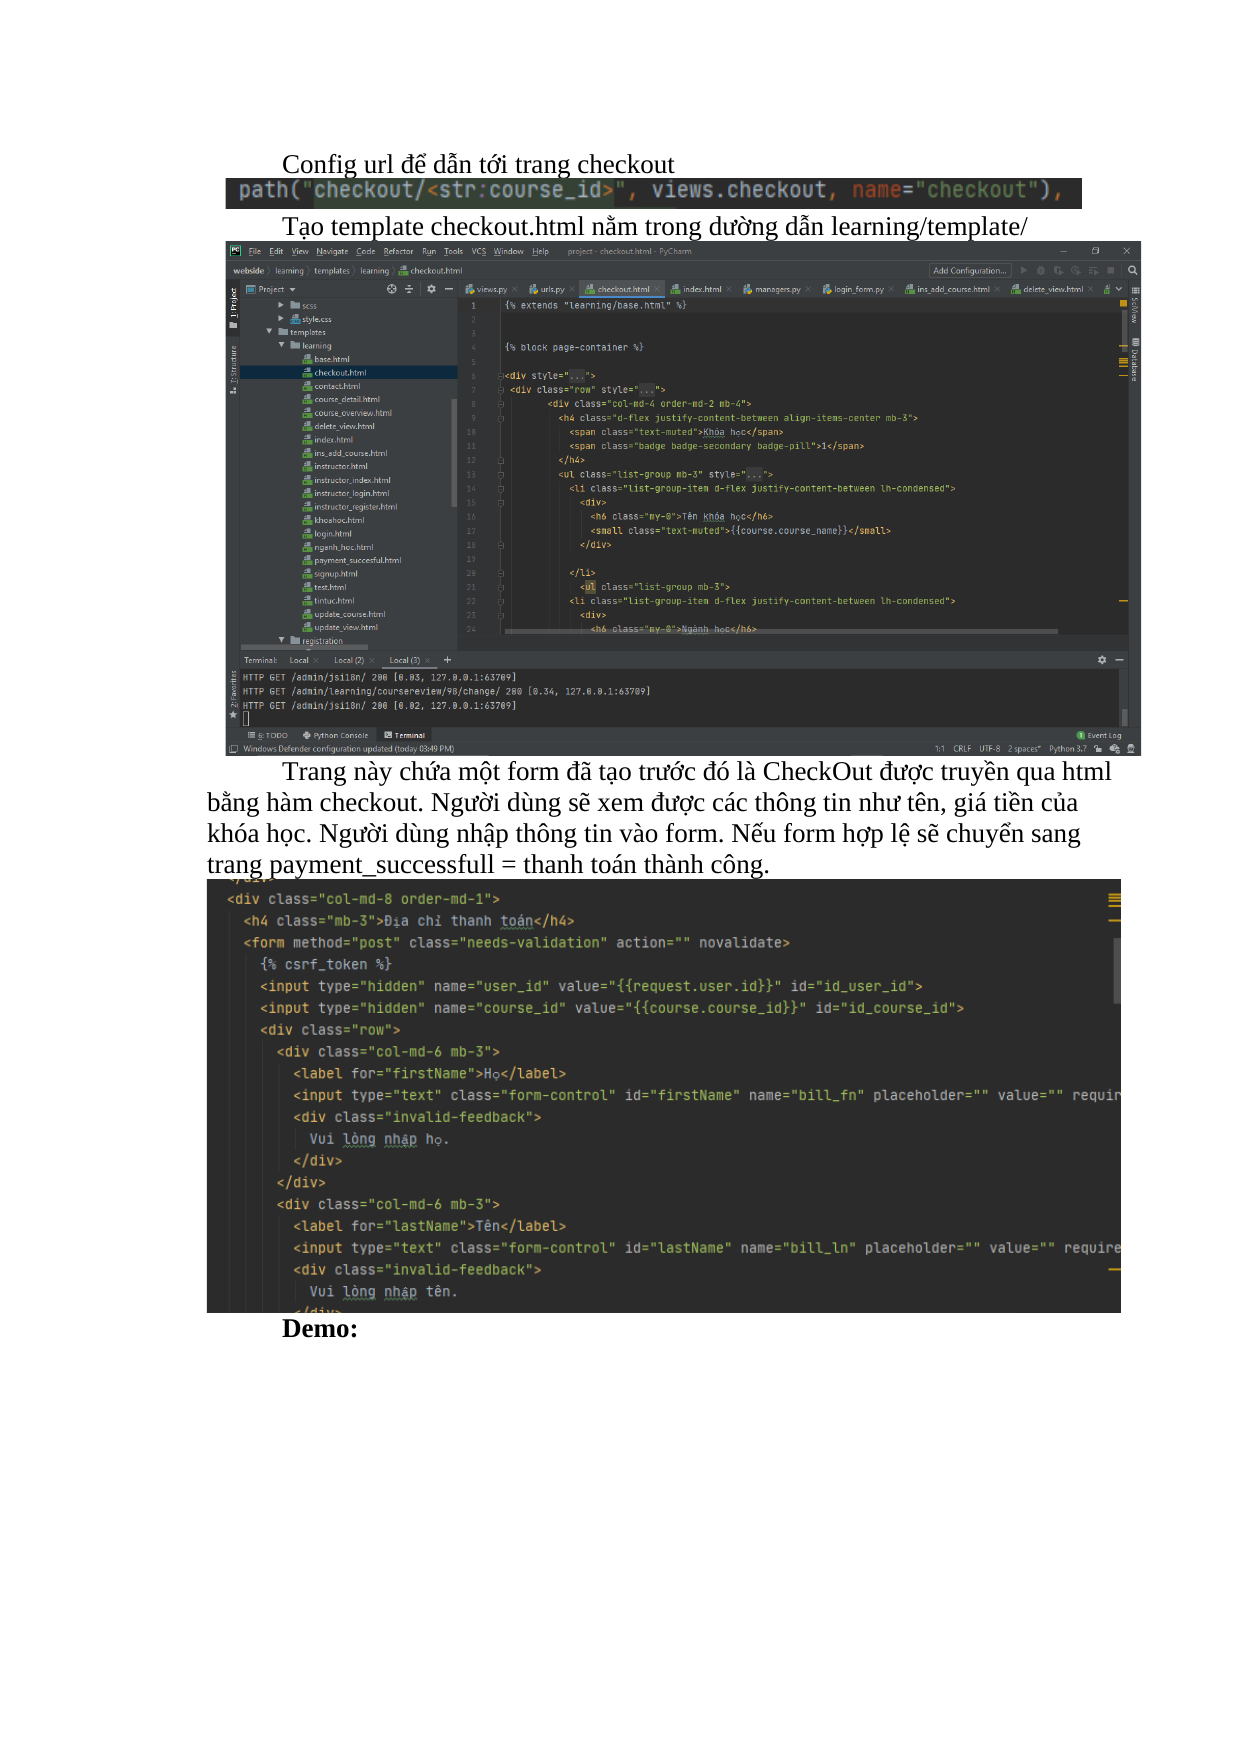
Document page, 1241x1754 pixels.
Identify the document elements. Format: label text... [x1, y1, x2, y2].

text Demo: [207, 1313, 1122, 1344]
text Tạo template checkout.html nằm trong dường dẫn learning/template/ [207, 210, 1122, 241]
text Config url để dẫn tới trang checkout [207, 148, 1122, 179]
picture [206, 879, 1121, 1313]
